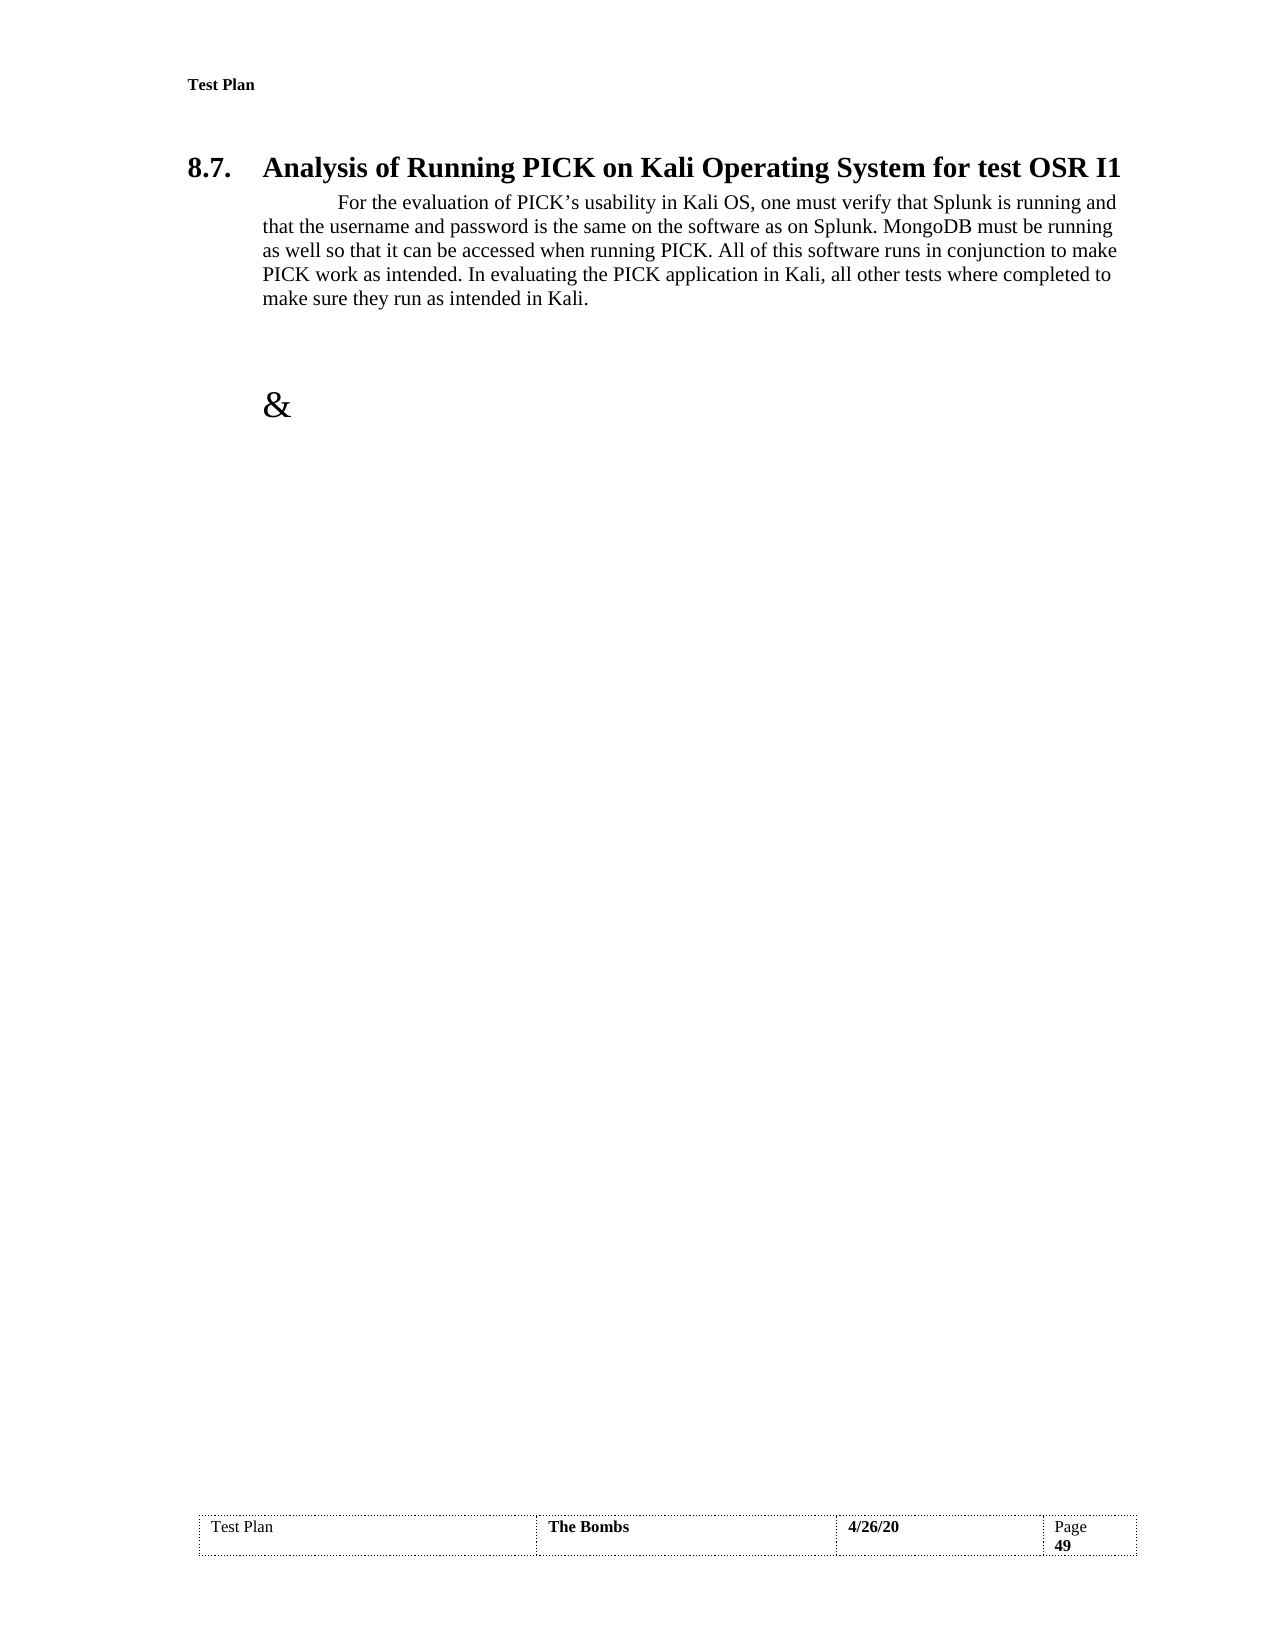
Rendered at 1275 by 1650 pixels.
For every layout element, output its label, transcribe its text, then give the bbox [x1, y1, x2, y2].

text & [187, 382, 1125, 425]
subtitle Analysis of Running PICK on Kali Operating System for test OSR I1 [187, 150, 1125, 183]
text For the evaluation of PICK’s usability in Kali OS, one must verify that Splunk is running and that the username and password is the same on the software as on Splunk. MongoDB must be running as well so that it can be accessed when running PICK. All of this software runs in conjunction to make PICK work as intended. In evaluating the PICK application in Kali, all other tests where completed to make sure they run as intended in Kali. [262, 190, 1125, 310]
